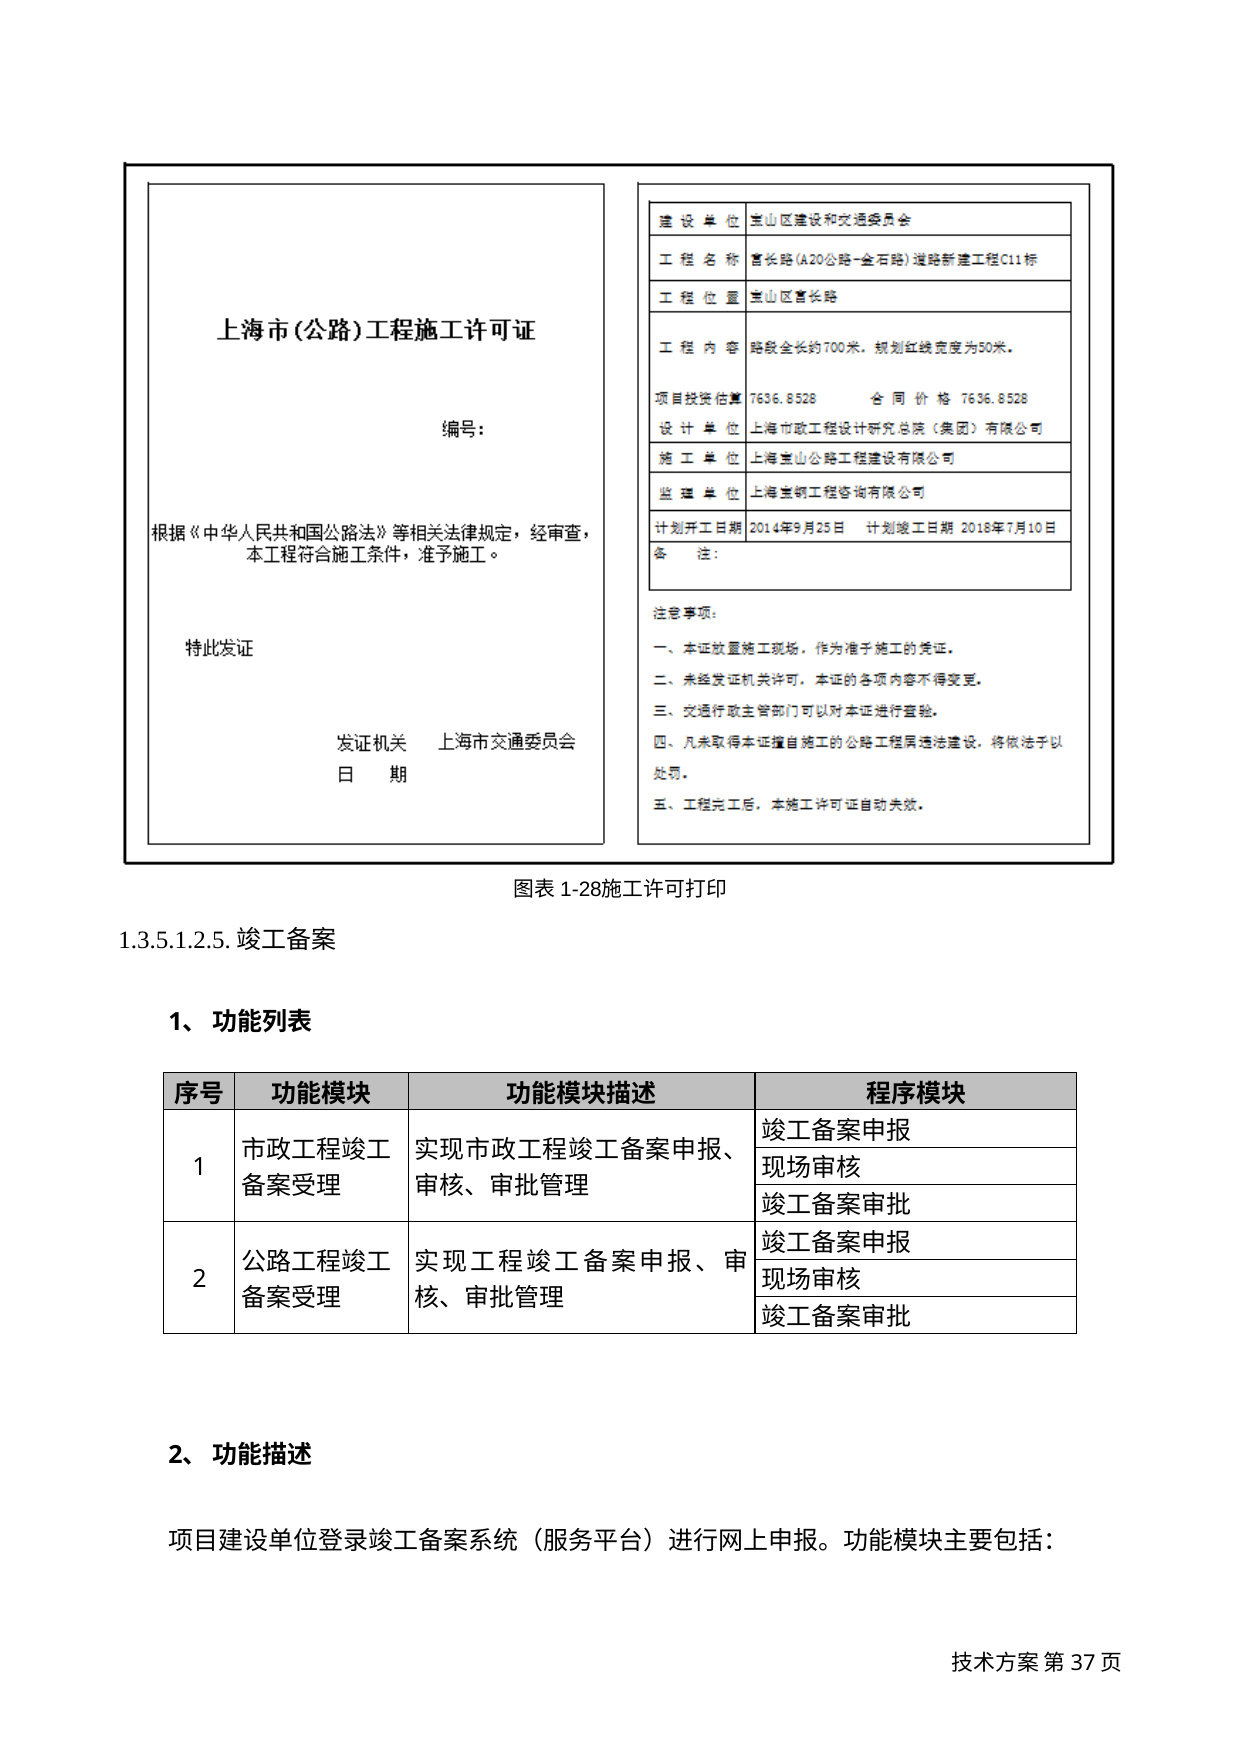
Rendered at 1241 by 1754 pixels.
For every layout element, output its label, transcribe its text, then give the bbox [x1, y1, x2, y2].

picture [118, 158, 1123, 872]
list 功能列表 [168, 986, 1122, 1054]
table_cell 竣工备案审批 [756, 1297, 1076, 1333]
table_cell 公路工程竣工备案受理 [235, 1222, 408, 1333]
table_cell 现场审核 [756, 1260, 1076, 1296]
table_header 程序模块 [756, 1073, 1076, 1109]
table_cell 竣工备案审批 [756, 1185, 1076, 1221]
table_cell 市政工程竣工备案受理 [235, 1110, 408, 1221]
subtitle 竣工备案 [118, 919, 1122, 955]
table_cell 竣工备案申报 [756, 1110, 1076, 1147]
text 项目建设单位登录竣工备案系统（服务平台）进行网上申报。功能模块主要包括： [118, 1505, 1122, 1573]
table_cell 现场审核 [756, 1148, 1076, 1184]
list 功能描述 [168, 1419, 1122, 1487]
table_cell 实现工程竣工备案申报、审核、审批管理 [409, 1222, 754, 1333]
table_header 功能模块描述 [409, 1073, 754, 1109]
table_header 序号 [164, 1073, 234, 1109]
table_header 功能模块 [235, 1073, 408, 1109]
table_cell 实现市政工程竣工备案申报、审核、审批管理 [409, 1110, 754, 1221]
table_cell 2 [164, 1222, 234, 1333]
table_cell 1 [164, 1110, 234, 1221]
text 图表 1-28施工许可打印 [118, 872, 1122, 902]
table_cell 竣工备案申报 [756, 1222, 1076, 1258]
